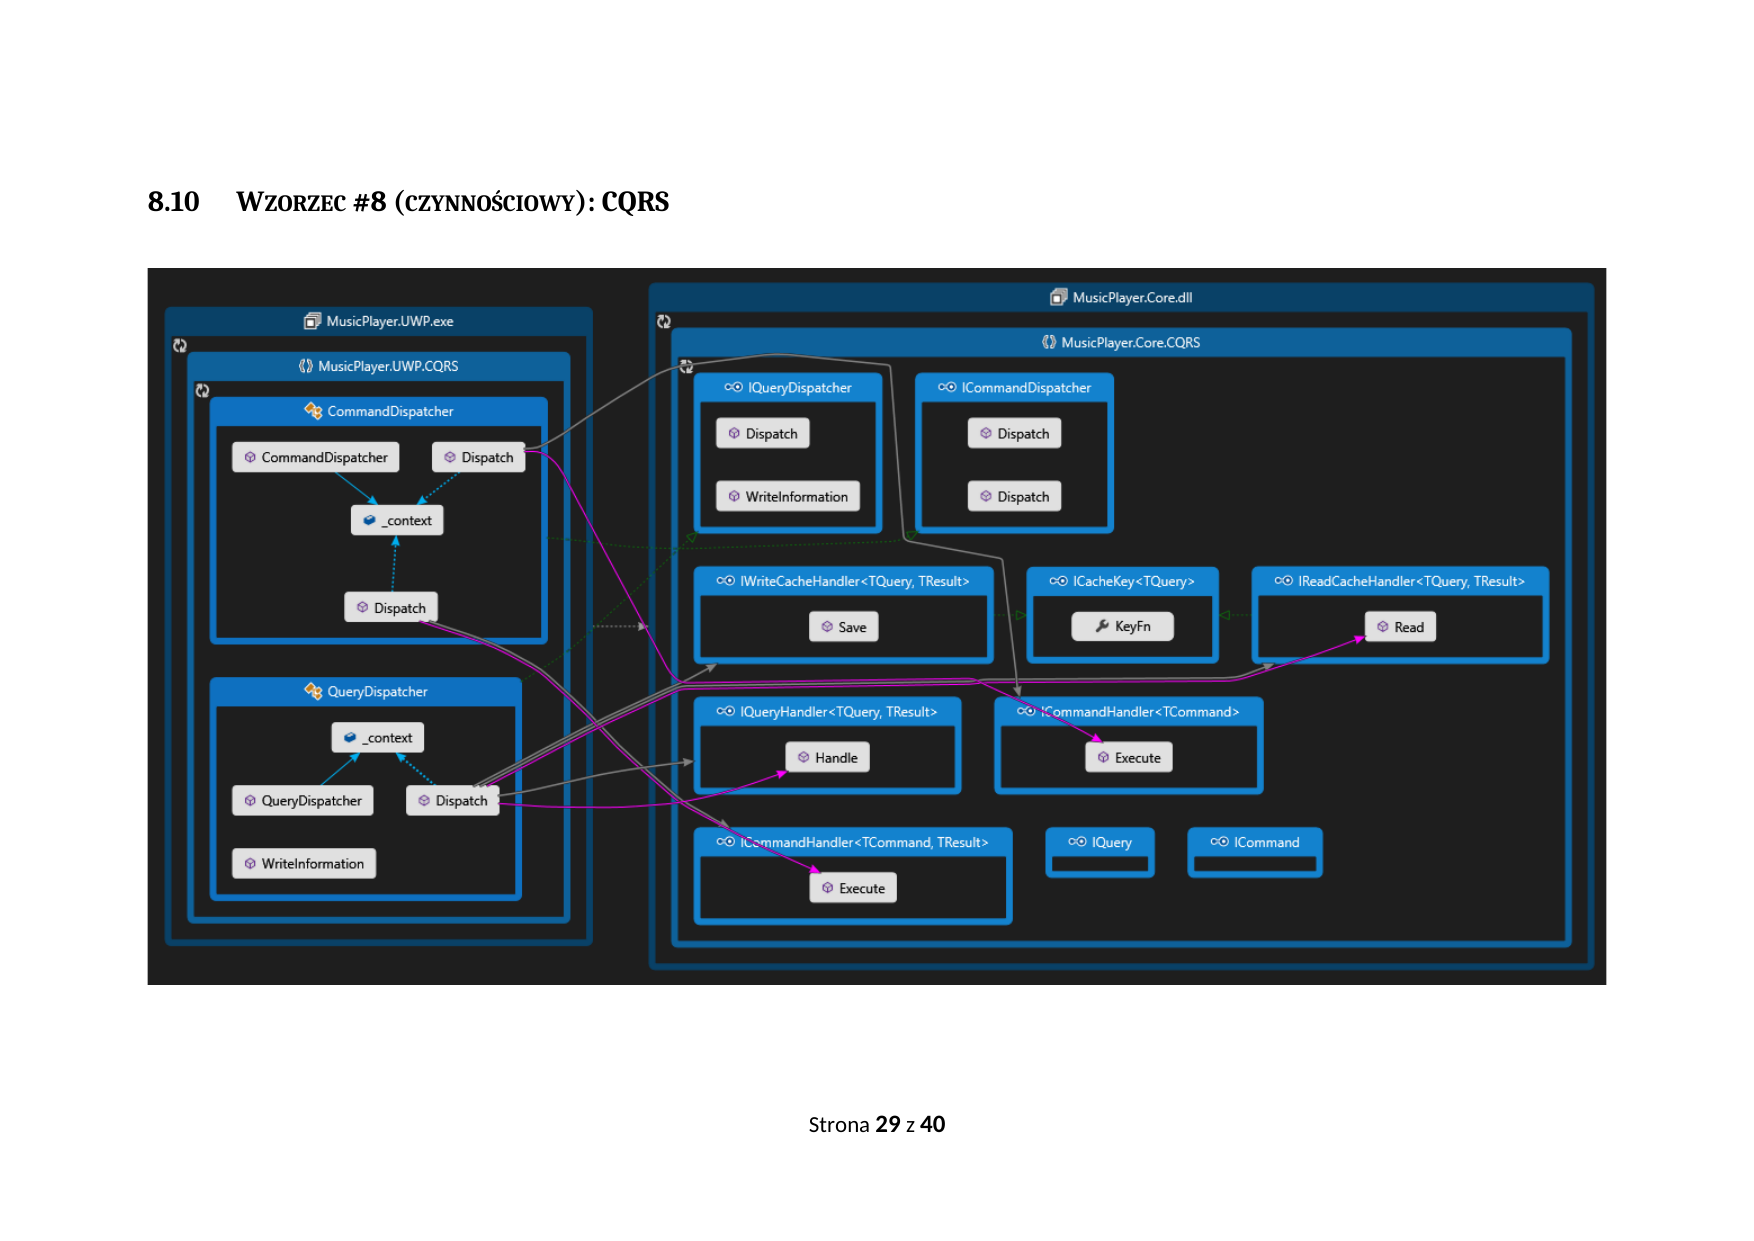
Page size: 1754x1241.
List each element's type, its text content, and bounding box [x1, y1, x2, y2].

subtitle Wzorzec #8 (czynnościowy): CQRS [148, 185, 1606, 219]
picture [147, 268, 1607, 985]
